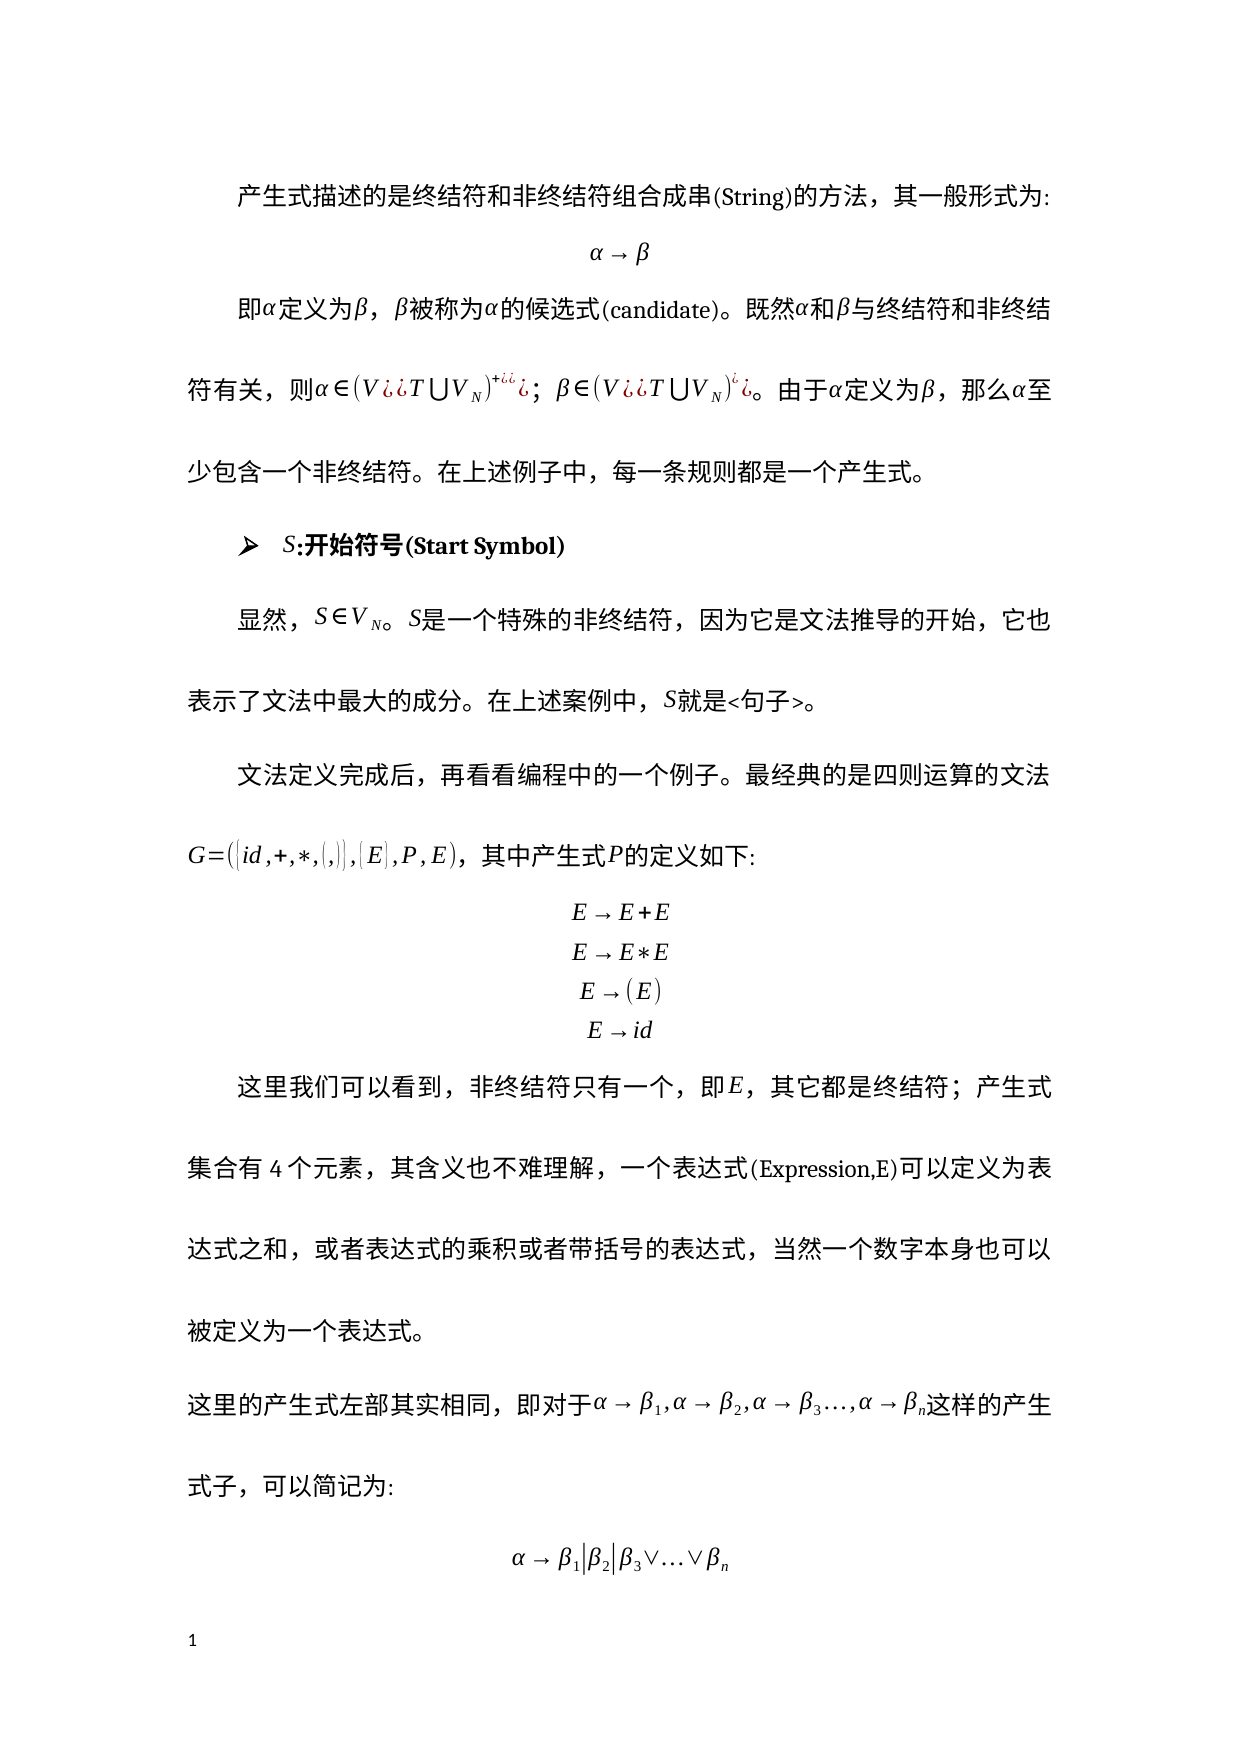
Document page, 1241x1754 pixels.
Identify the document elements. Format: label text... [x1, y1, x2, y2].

text 产生式描述的是终结符和非终结符组合成串(String)的方法，其一般形式为: [187, 162, 1053, 227]
text 这里的产生式左部其实相同，即对于这样的产生式子，可以简记为: [187, 1371, 1053, 1517]
text 这里我们可以看到，非终结符只有一个，即，其它都是终结符；产生式集合有4个元素，其含义也不难理解，一个表达式(Expression,E)可以定义为表达式之和，或者表达式的乘积或者带括号的表达式，当然一个数字本身也可以被定义为一个表达式。 [187, 1053, 1053, 1362]
list :开始符号(Start Symbol) [237, 512, 1053, 577]
text 文法定义完成后，再看看编程中的一个例子。最经典的是四则运算的文法，其中产生式的定义如下: [187, 741, 1053, 887]
text 即定义为，被称为的候选式(candidate)。既然和与终结符和非终结符有关，则；。由于定义为，那么至少包含一个非终结符。在上述例子中，每一条规则都是一个产生式。 [187, 275, 1053, 503]
text 显然，。是一个特殊的非终结符，因为它是文法推导的开始，它也表示了文法中最大的成分。在上述案例中，就是<句子>。 [187, 586, 1053, 732]
